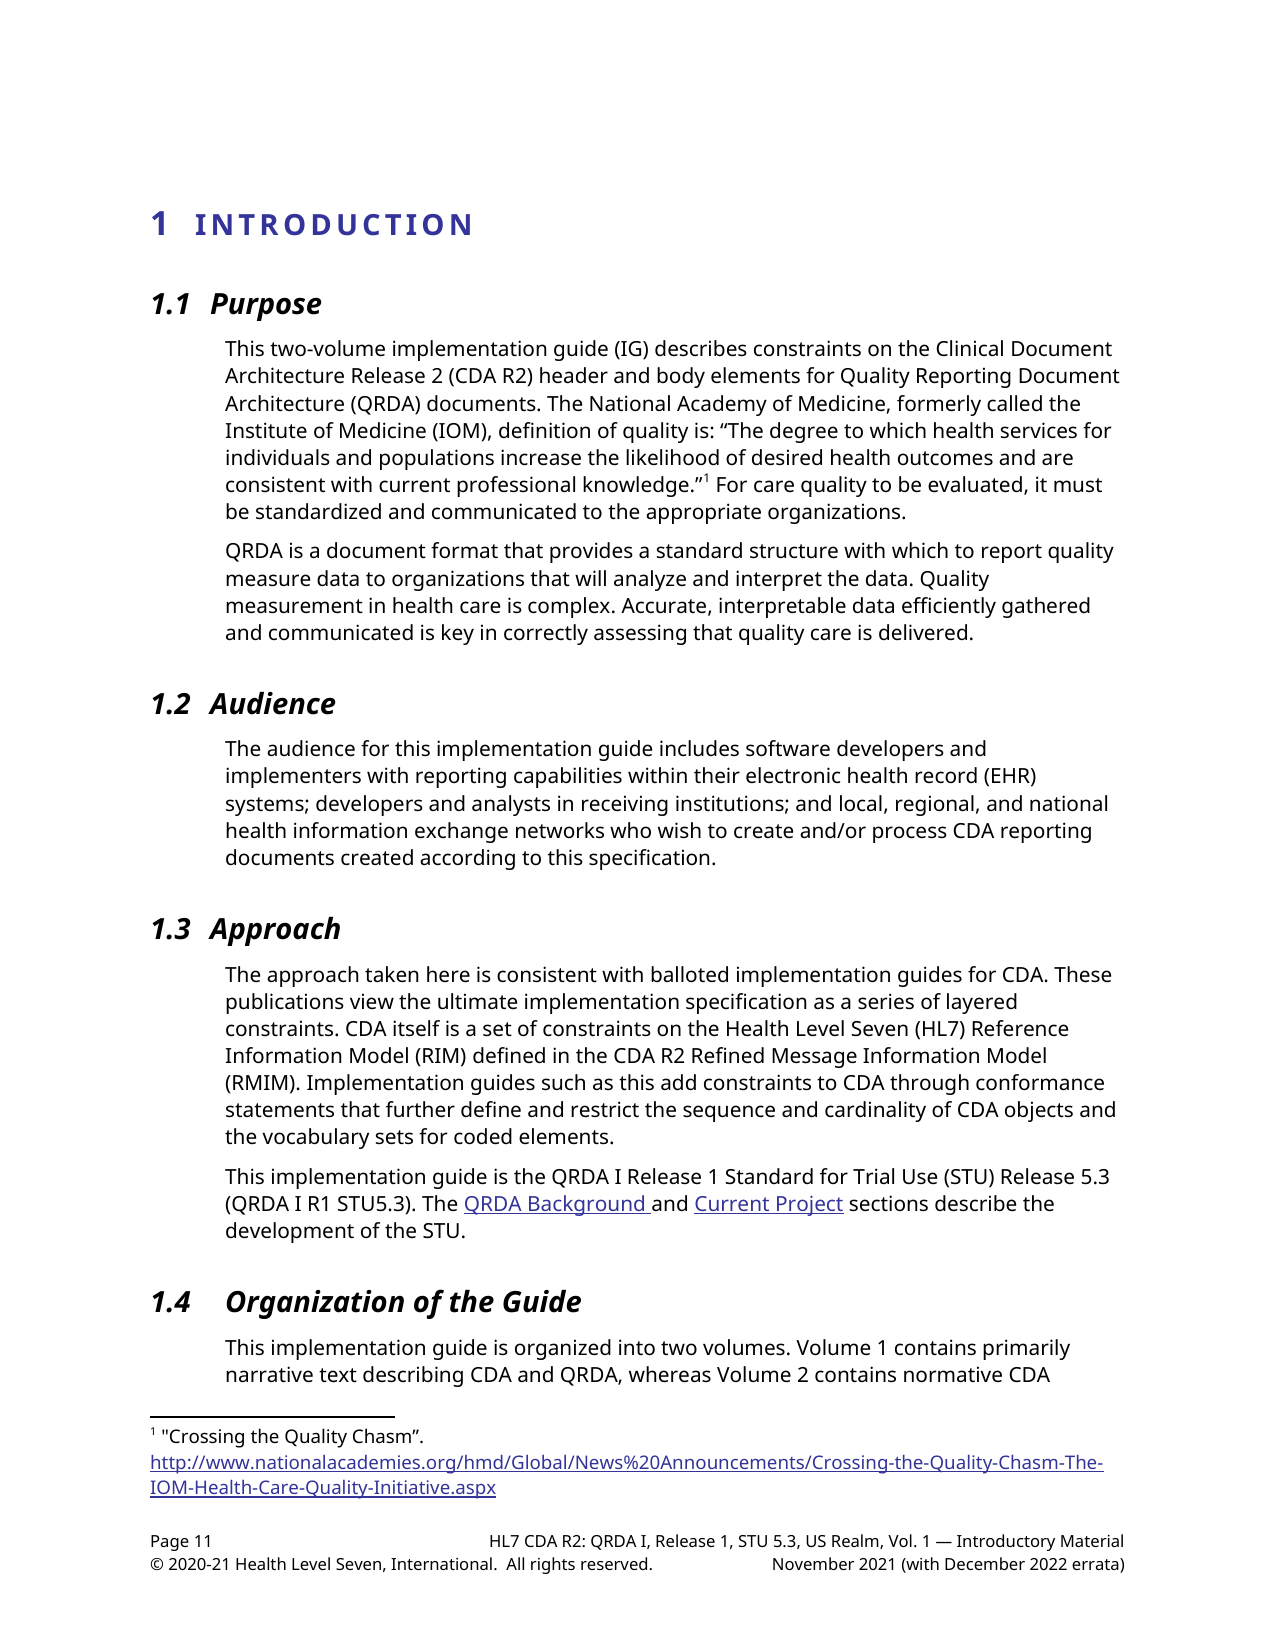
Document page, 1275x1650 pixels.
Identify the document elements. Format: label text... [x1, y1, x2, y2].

subtitle Introduction [150, 200, 1125, 245]
subtitle Purpose [150, 283, 1125, 323]
text The audience for this implementation guide includes software developers and implementers with reporting capabilities within their electronic health record (EHR) systems; developers and analysts in receiving institutions; and local, regional, and national health information exchange networks who wish to create and/or process CDA reporting documents created according to this specification. [225, 735, 1125, 871]
text The approach taken here is consistent with balloted implementation guides for CDA. These publications view the ultimate implementation specification as a series of layered constraints. CDA itself is a set of constraints on the Health Level Seven (HL7) Reference Information Model (RIM) defined in the CDA R2 Refined Message Information Model (RMIM). Implementation guides such as this add constraints to CDA through conformance statements that further define and restrict the sequence and cardinality of CDA objects and the vocabulary sets for coded elements. [225, 960, 1125, 1150]
subtitle Audience [150, 683, 1125, 723]
subtitle Approach [150, 908, 1125, 948]
text QRDA is a document format that provides a standard structure with which to report quality measure data to organizations that will analyze and interpret the data. Quality measurement in health care is complex. Accurate, interpretable data efficiently gathered and communicated is key in correctly assessing that quality care is delivered. [225, 537, 1125, 646]
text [225, 1333, 1125, 1387]
text This two-volume implementation guide (IG) describes constraints on the Clinical Document Architecture Release 2 (CDA R2) header and body elements for Quality Reporting Document Architecture (QRDA) documents. The National Academy of Medicine, formerly called the Institute of Medicine (IOM), definition of quality is: “The degree to which health services for individuals and populations increase the likelihood of desired health outcomes and are consistent with current professional knowledge.” For care quality to be evaluated, it must be standardized and communicated to the appropriate organizations. [225, 335, 1125, 525]
subtitle Organization of the Guide [150, 1281, 1125, 1321]
text This implementation guide is the QRDA I Release 1 Standard for Trial Use (STU) Release 5.3 (QRDA I R1 STU5.3). The QRDA Background and Current Project sections describe the development of the STU. [225, 1162, 1125, 1244]
